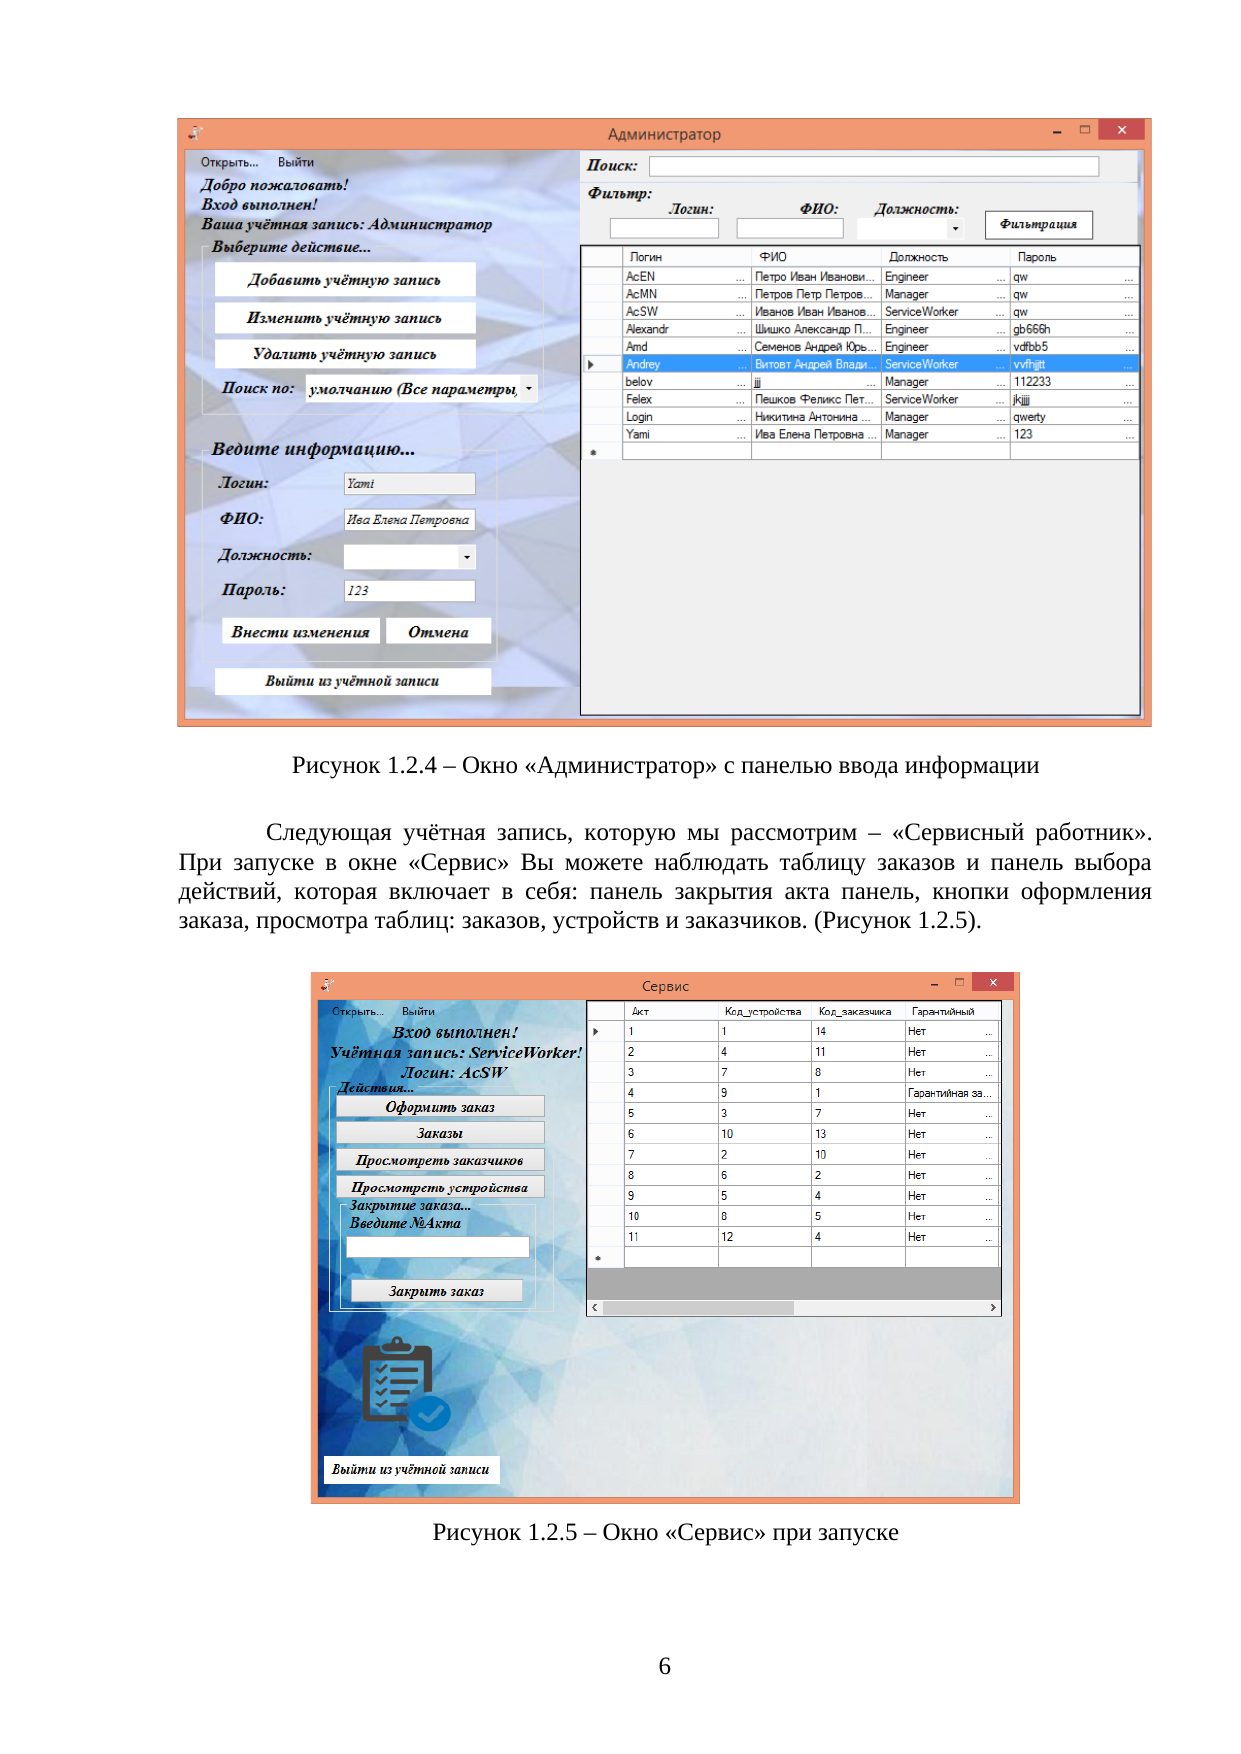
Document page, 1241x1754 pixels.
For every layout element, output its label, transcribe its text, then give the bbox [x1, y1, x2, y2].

picture [177, 118, 1152, 727]
text Следующая учётная запись, которую мы рассмотрим – «Сервисный работник». При запуске в окне «Сервис» Вы можете наблюдать таблицу заказов и панель выбора действий, которая включает в себя: панель закрытия акта панель, кнопки оформления заказа, просмотра таблиц: заказов, устройств и заказчиков. (Рисунок 1.2.5). [178, 817, 1153, 934]
text Рисунок 1.2.5 – Окно «Сервис» при запуске [178, 1517, 1153, 1546]
text Рисунок 1.2.4 – Окно «Администратор» с панелью ввода информации [178, 751, 1153, 779]
picture [310, 972, 1020, 1504]
